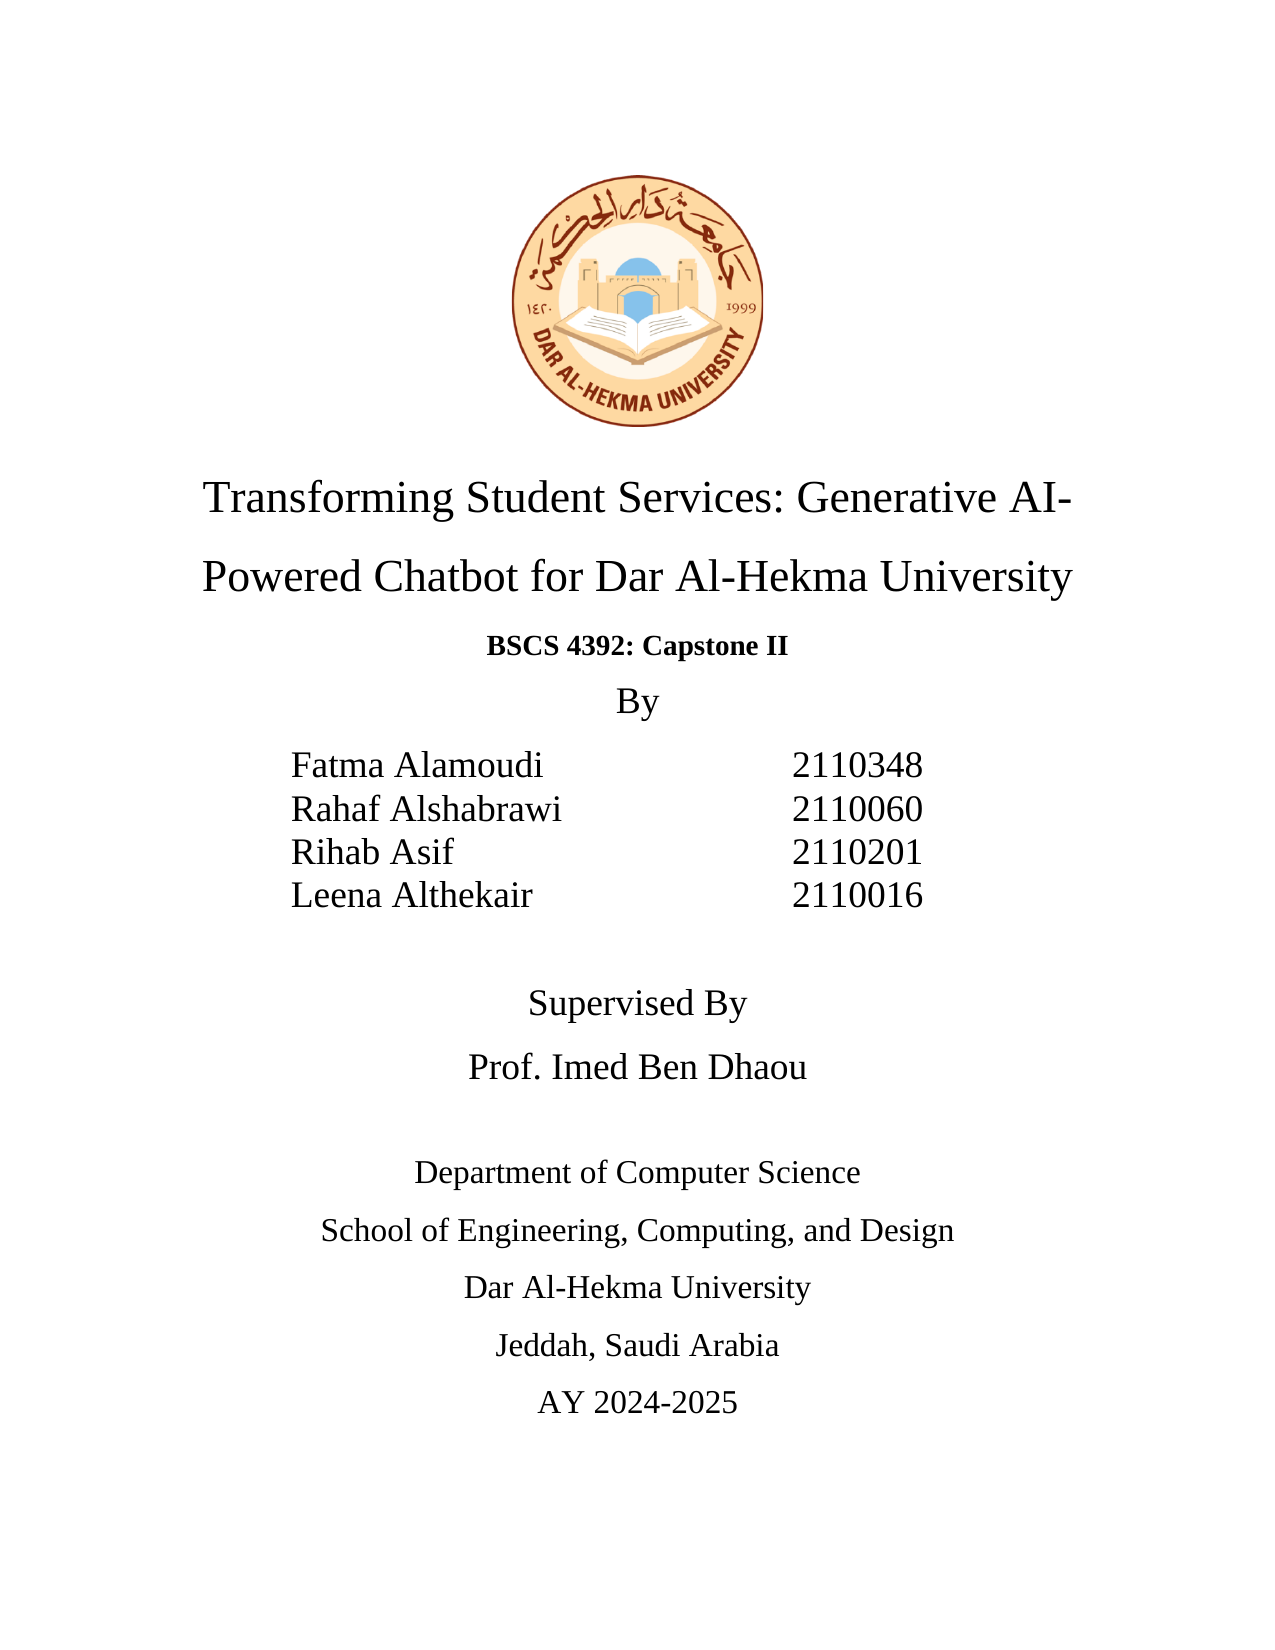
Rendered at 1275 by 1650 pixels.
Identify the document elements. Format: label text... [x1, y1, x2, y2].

table_cell Rahaf Alshabrawi [279, 786, 667, 829]
table_header Fatma Alamoudi [279, 743, 667, 786]
text Dar Al-Hekma University [150, 1267, 1125, 1306]
text Department of Computer Science [150, 1152, 1125, 1191]
text AY 2024-2025 [150, 1382, 1125, 1464]
table_header 2110348 [668, 743, 1047, 786]
text Transforming Student Services: Generative AI-Powered Chatbot for Dar Al-Hekma University [150, 470, 1125, 601]
table_cell 2110201 [668, 829, 1047, 872]
table_cell 2110060 [668, 786, 1047, 829]
table_cell Leena Althekair [279, 872, 667, 915]
text BSCS 4392: Capstone II [150, 628, 1125, 661]
text Supervised By [150, 980, 1125, 1023]
table_cell Rihab Asif [279, 829, 667, 872]
picture [511, 175, 764, 427]
text School of Engineering, Computing, and Design [150, 1210, 1125, 1248]
table_cell 2110016 [668, 872, 1047, 915]
text By [150, 678, 1125, 721]
text Jeddah, Saudi Arabia [150, 1325, 1125, 1363]
text Prof. Imed Ben Dhaou [150, 1045, 1125, 1088]
